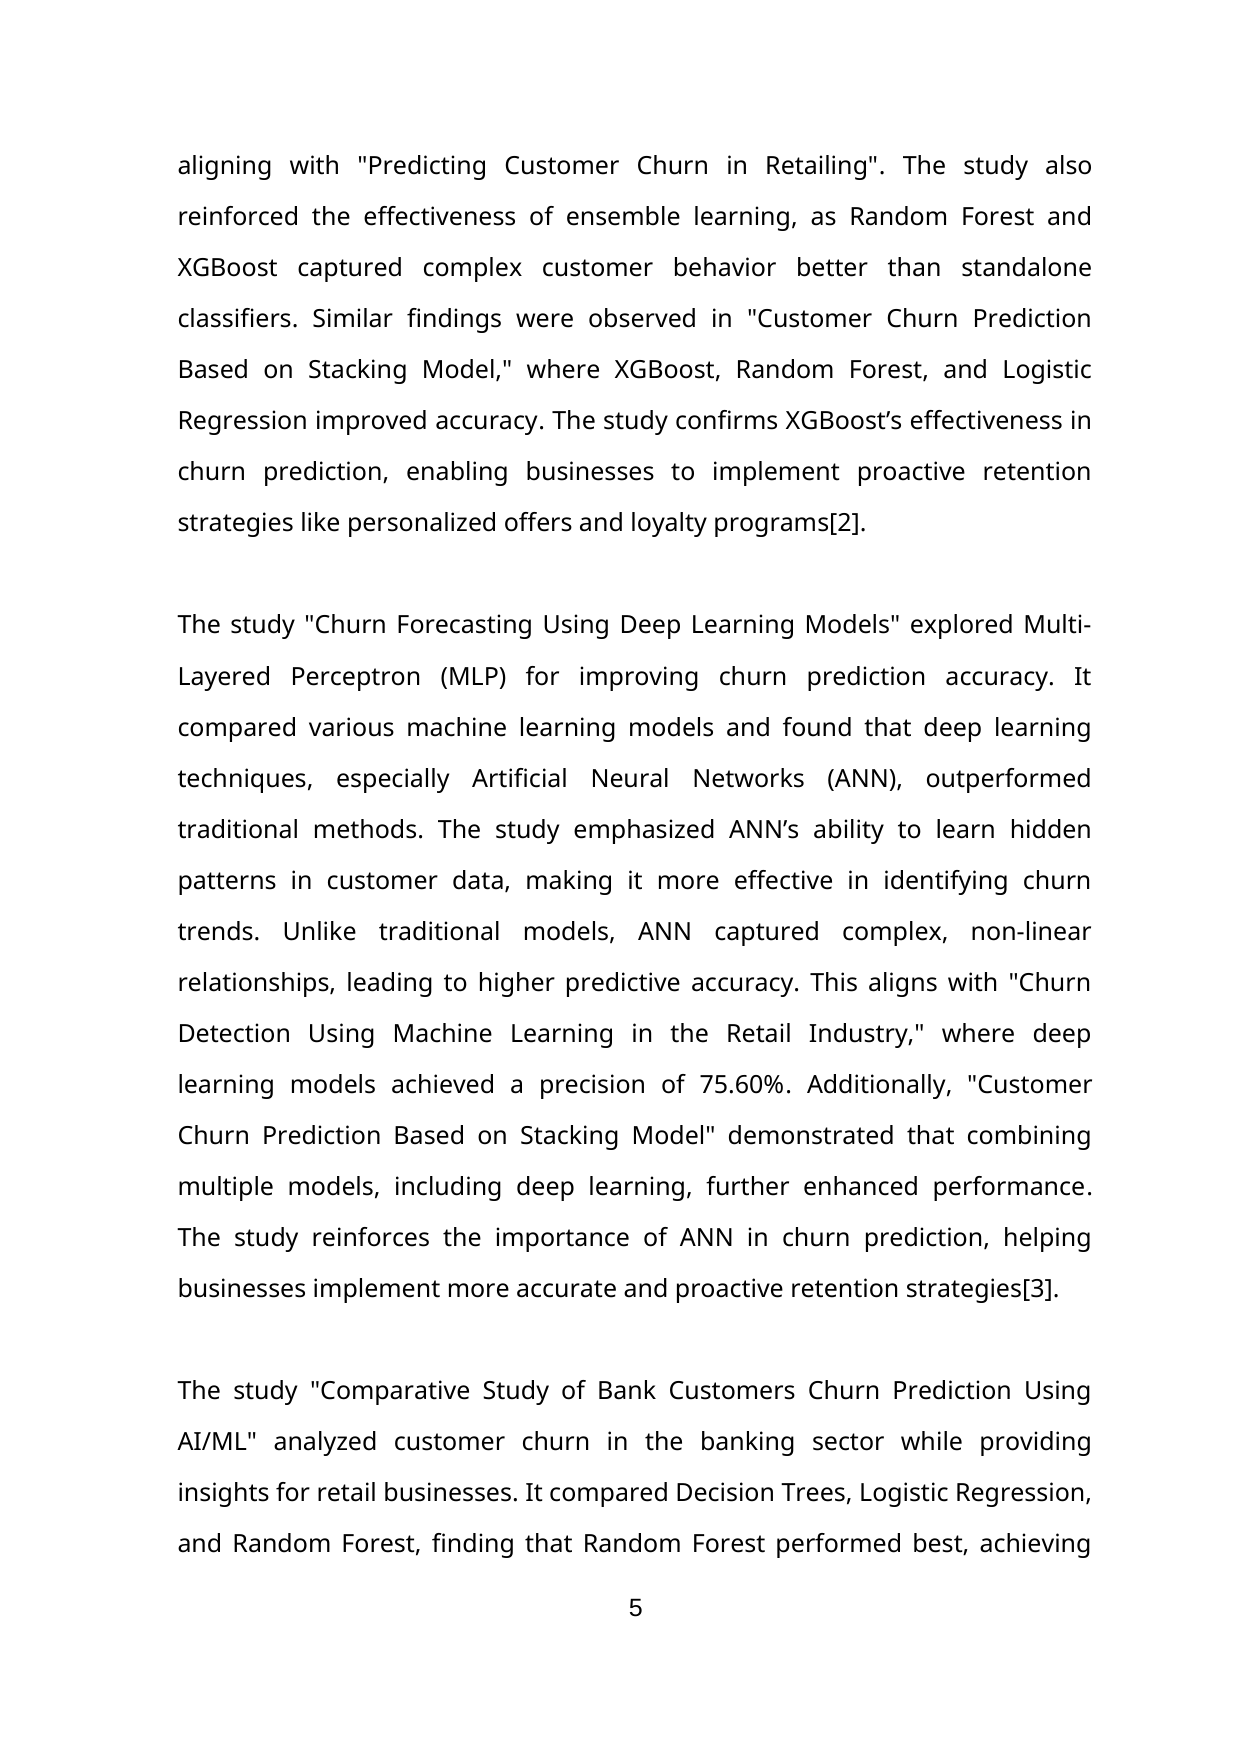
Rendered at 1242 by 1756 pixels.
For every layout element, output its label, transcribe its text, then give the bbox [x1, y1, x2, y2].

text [177, 1373, 1093, 1560]
text The study "Churn Forecasting Using Deep Learning Models" explored Multi-Layered Perceptron (MLP) for improving churn prediction accuracy. It compared various machine learning models and found that deep learning techniques, especially Artificial Neural Networks (ANN), outperformed traditional methods. The study emphasized ANN’s ability to learn hidden patterns in customer data, making it more effective in identifying churn trends. Unlike traditional models, ANN captured complex, non-linear relationships, leading to higher predictive accuracy. This aligns with "Churn Detection Using Machine Learning in the Retail Industry," where deep learning models achieved a precision of 75.60%​. Additionally, "Customer Churn Prediction Based on Stacking Model" demonstrated that combining multiple models, including deep learning, further enhanced performance​. The study reinforces the importance of ANN in churn prediction, helping businesses implement more accurate and proactive retention strategies[3]. [177, 607, 1093, 1305]
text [177, 148, 1093, 539]
